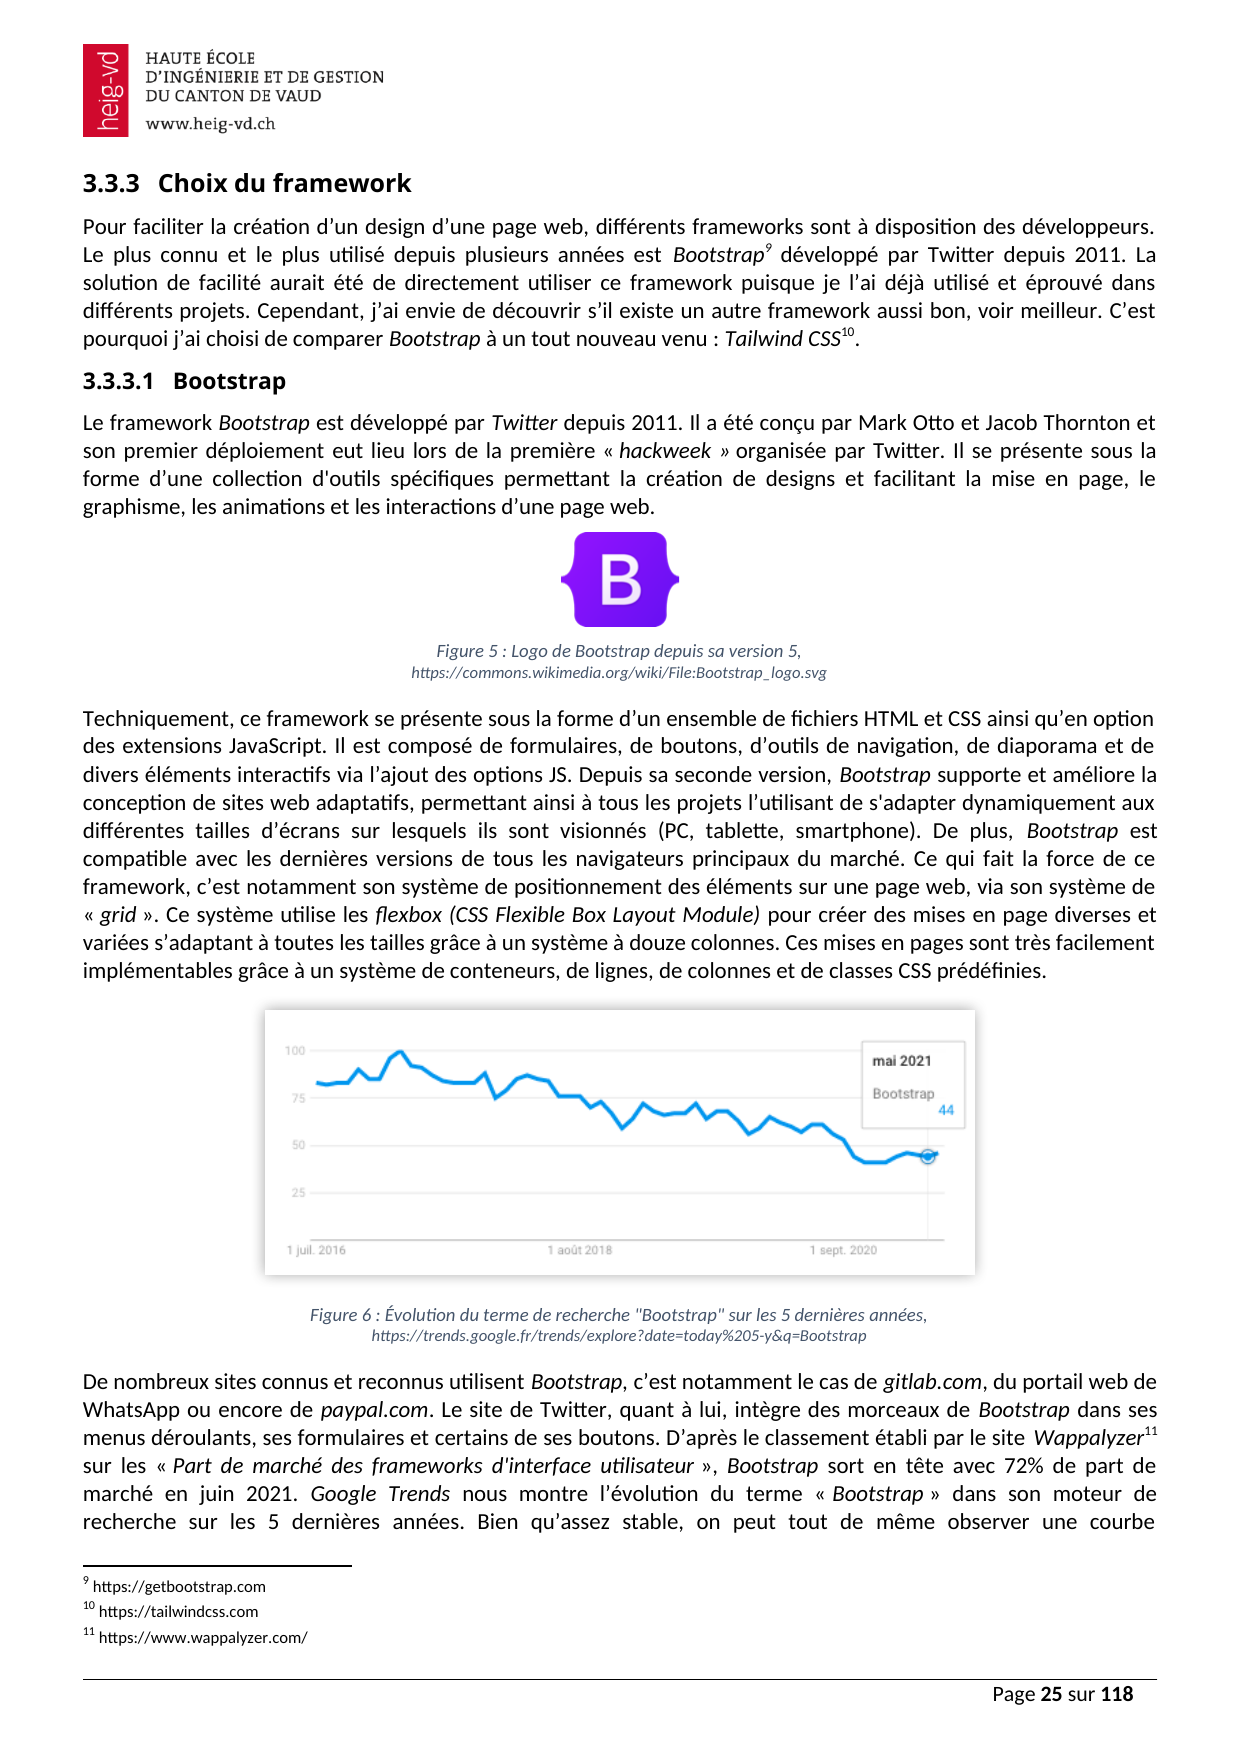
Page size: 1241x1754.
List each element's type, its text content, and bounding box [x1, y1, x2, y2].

subtitle Bootstrap [83, 364, 1157, 396]
picture [265, 1010, 975, 1275]
text Pour faciliter la création d’un design d’une page web, différents frameworks sont à disposition des développeurs. Le plus connu et le plus utilisé depuis plusieurs années est Bootstrap développé par Twitter depuis 2011. La solution de facilité aurait été de directement utiliser ce framework puisque je l’ai déjà utilisé et éprouvé dans différents projets. Cependant, j’ai envie de découvrir s’il existe un autre framework aussi bon, voir meilleur. C’est pourquoi j’ai choisi de comparer Bootstrap à un tout nouveau venu : Tailwind CSS. [83, 212, 1157, 352]
picture [83, 44, 384, 137]
text Le framework Bootstrap est développé par Twitter depuis 2011. Il a été conçu par Mark Otto et Jacob Thornton et son premier déploiement eut lieu lors de la première « hackweek » organisée par Twitter. Il se présente sous la forme d’une collection d'outils spécifiques permettant la création de designs et facilitant la mise en page, le graphisme, les animations et les interactions d’une page web. [83, 408, 1157, 520]
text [83, 1367, 1157, 1535]
subtitle Choix du framework [83, 165, 1157, 199]
picture [561, 532, 680, 627]
text Techniquement, ce framework se présente sous la forme d’un ensemble de fichiers HTML et CSS ainsi qu’en option des extensions JavaScript. Il est composé de formulaires, de boutons, d’outils de navigation, de diaporama et de divers éléments interactifs via l’ajout des options JS. Depuis sa seconde version, Bootstrap supporte et améliore la conception de sites web adaptatifs, permettant ainsi à tous les projets l’utilisant de s'adapter dynamiquement aux différentes tailles d’écrans sur lesquels ils sont visionnés (PC, tablette, smartphone). De plus, Bootstrap est compatible avec les dernières versions de tous les navigateurs principaux du marché. Ce qui fait la force de ce framework, c’est notamment son système de positionnement des éléments sur une page web, via son système de « grid ». Ce système utilise les flexbox (CSS Flexible Box Layout Module) pour créer des mises en page diverses et variées s’adaptant à toutes les tailles grâce à un système à douze colonnes. Ces mises en pages sont très facilement implémentables grâce à un système de conteneurs, de lignes, de colonnes et de classes CSS prédéfinies. [83, 704, 1157, 984]
